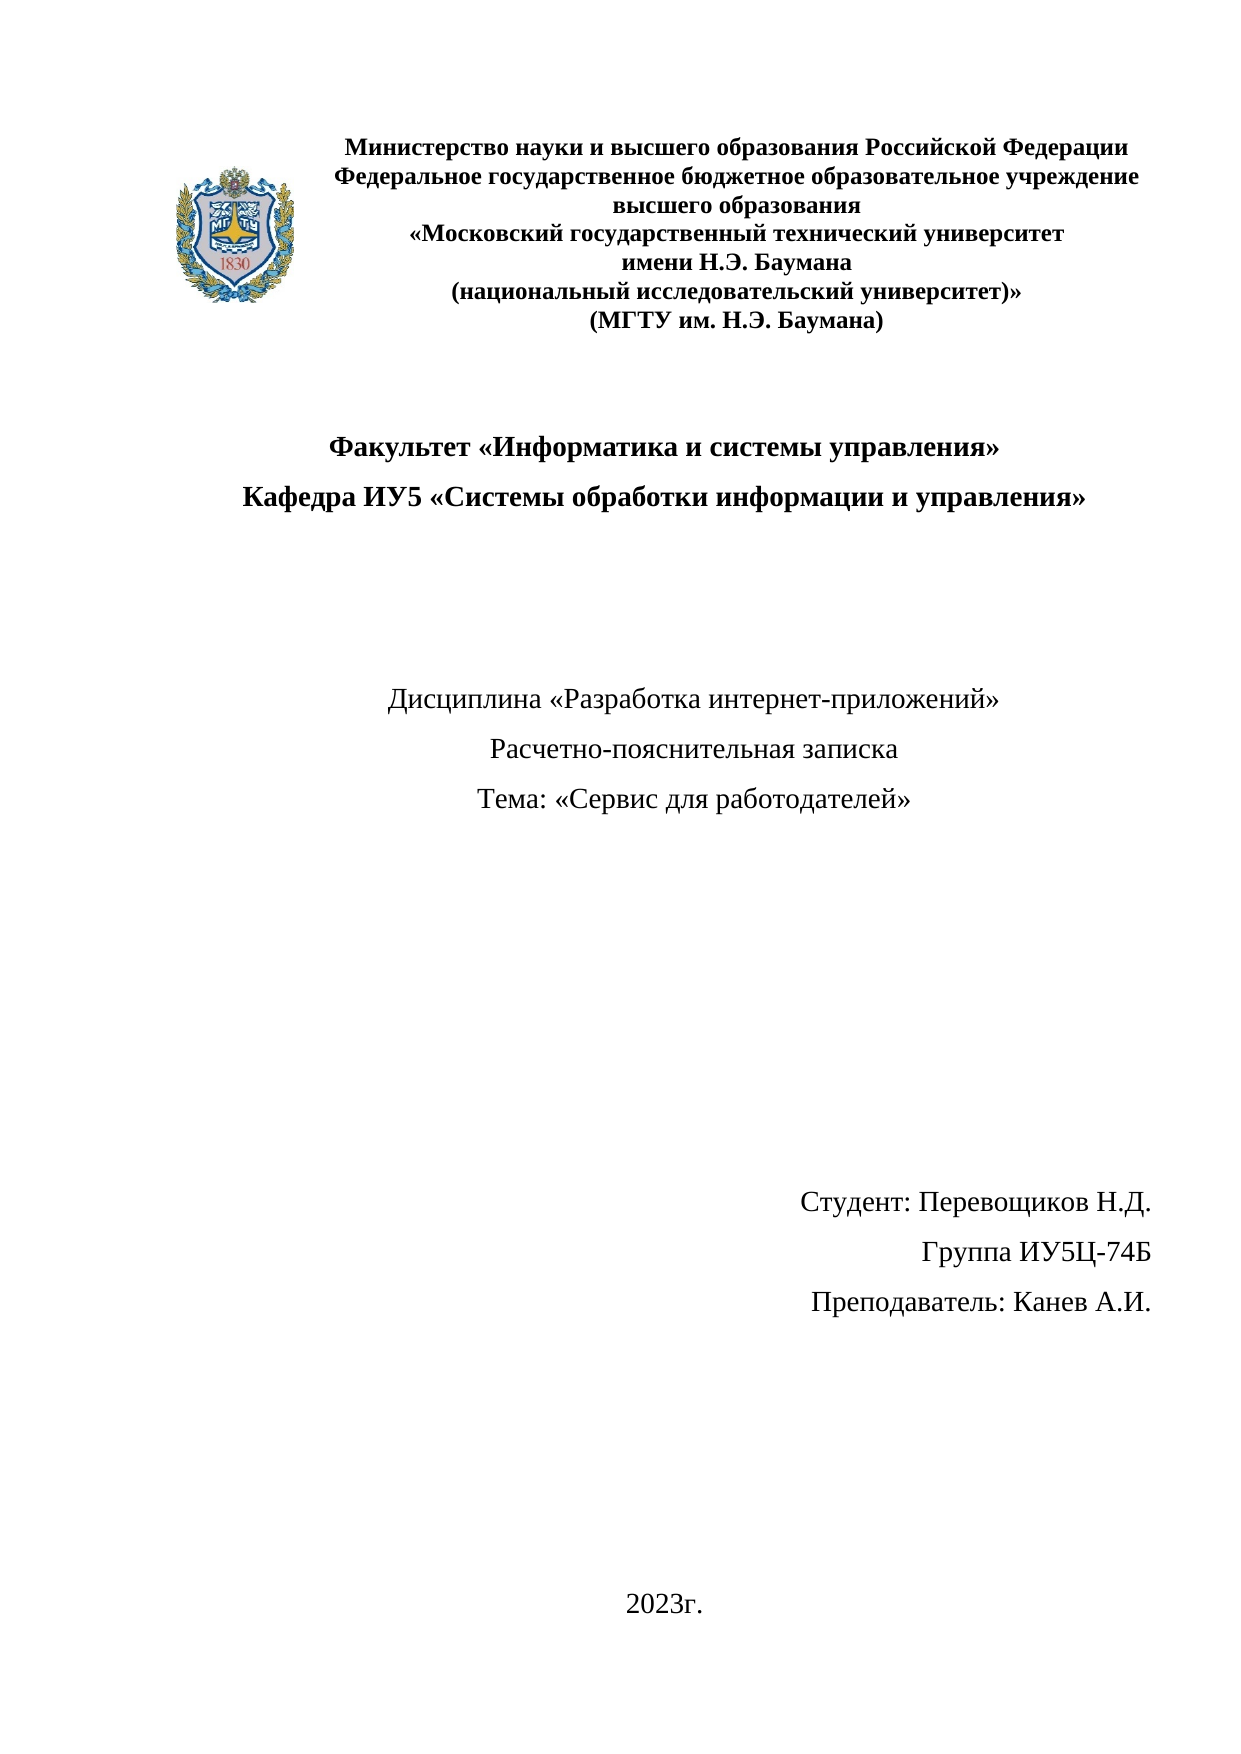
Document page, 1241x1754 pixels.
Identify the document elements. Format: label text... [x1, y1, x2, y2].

picture [175, 166, 294, 301]
text 2023г. [177, 1586, 1152, 1620]
text Расчетно-пояснительная записка [177, 731, 1152, 765]
text Студент: Перевощиков Н.Д. [177, 1184, 1152, 1217]
text Группа ИУ5Ц-74Б [177, 1234, 1152, 1268]
text Кафедра ИУ5 «Системы обработки информации и управления» [177, 479, 1152, 513]
table_header [166, 132, 310, 333]
table_header Министерство науки и высшего образования Российской Федерации Федеральное государственное бюджетное образовательное учреждение высшего образования «Московский государственный технический университет имени Н.Э. Баумана (национальный исследовательский университет)» (МГТУ им. Н.Э. Баумана) [310, 132, 1163, 333]
text Факультет «Информатика и системы управления» [177, 429, 1152, 463]
text Преподаватель: Канев А.И. [177, 1284, 1152, 1318]
text Дисциплина «Разработка интернет-приложений» [177, 681, 1152, 714]
text Тема: «Сервис для работодателей» [177, 781, 1152, 815]
